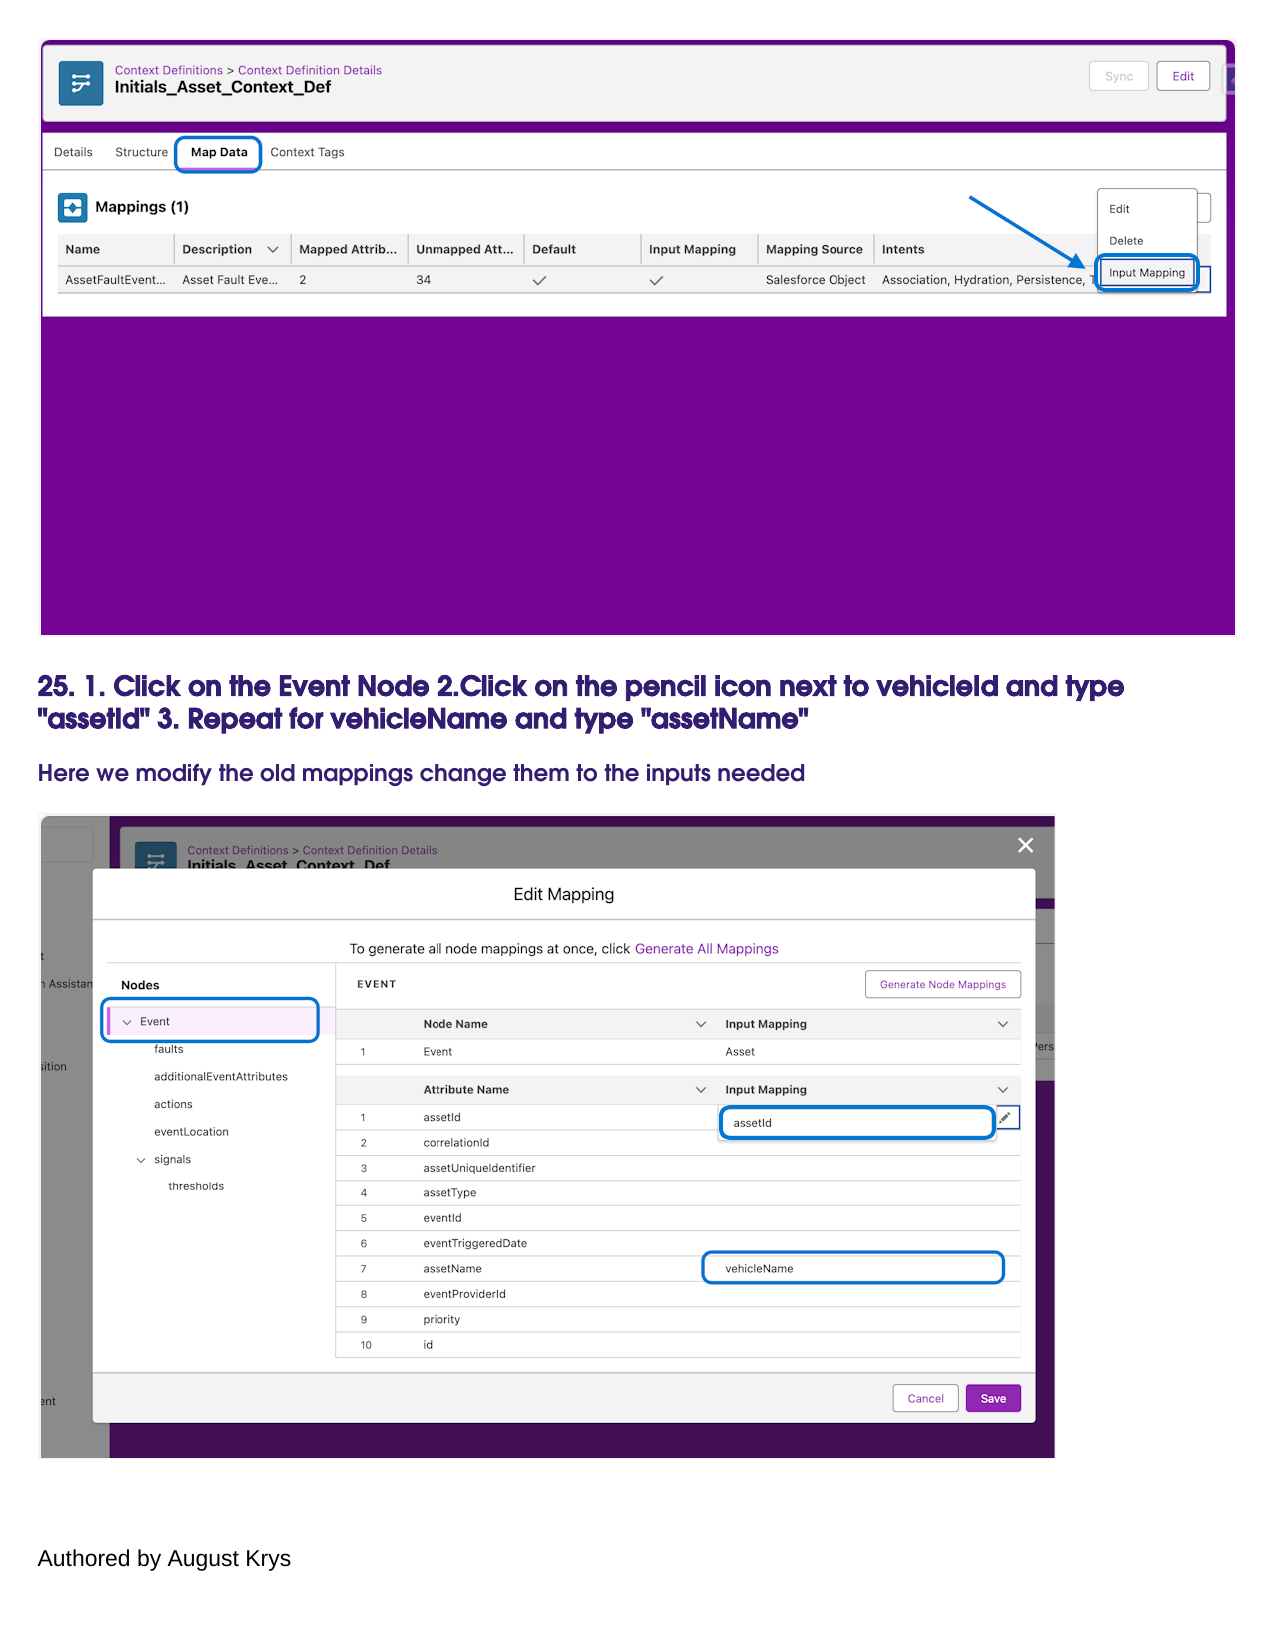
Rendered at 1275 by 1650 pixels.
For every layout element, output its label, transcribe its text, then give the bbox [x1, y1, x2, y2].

picture [39, 814, 1055, 1458]
text Here we modify the old mappings change them to the inputs needed [37, 760, 1237, 788]
subtitle 25. 1. Click on the Event Node 2.Click on the pencil icon next to vehicleId and type "assetId" 3. Repeat for vehicleName and type "assetName" [37, 670, 1237, 735]
picture [39, 39, 1236, 635]
